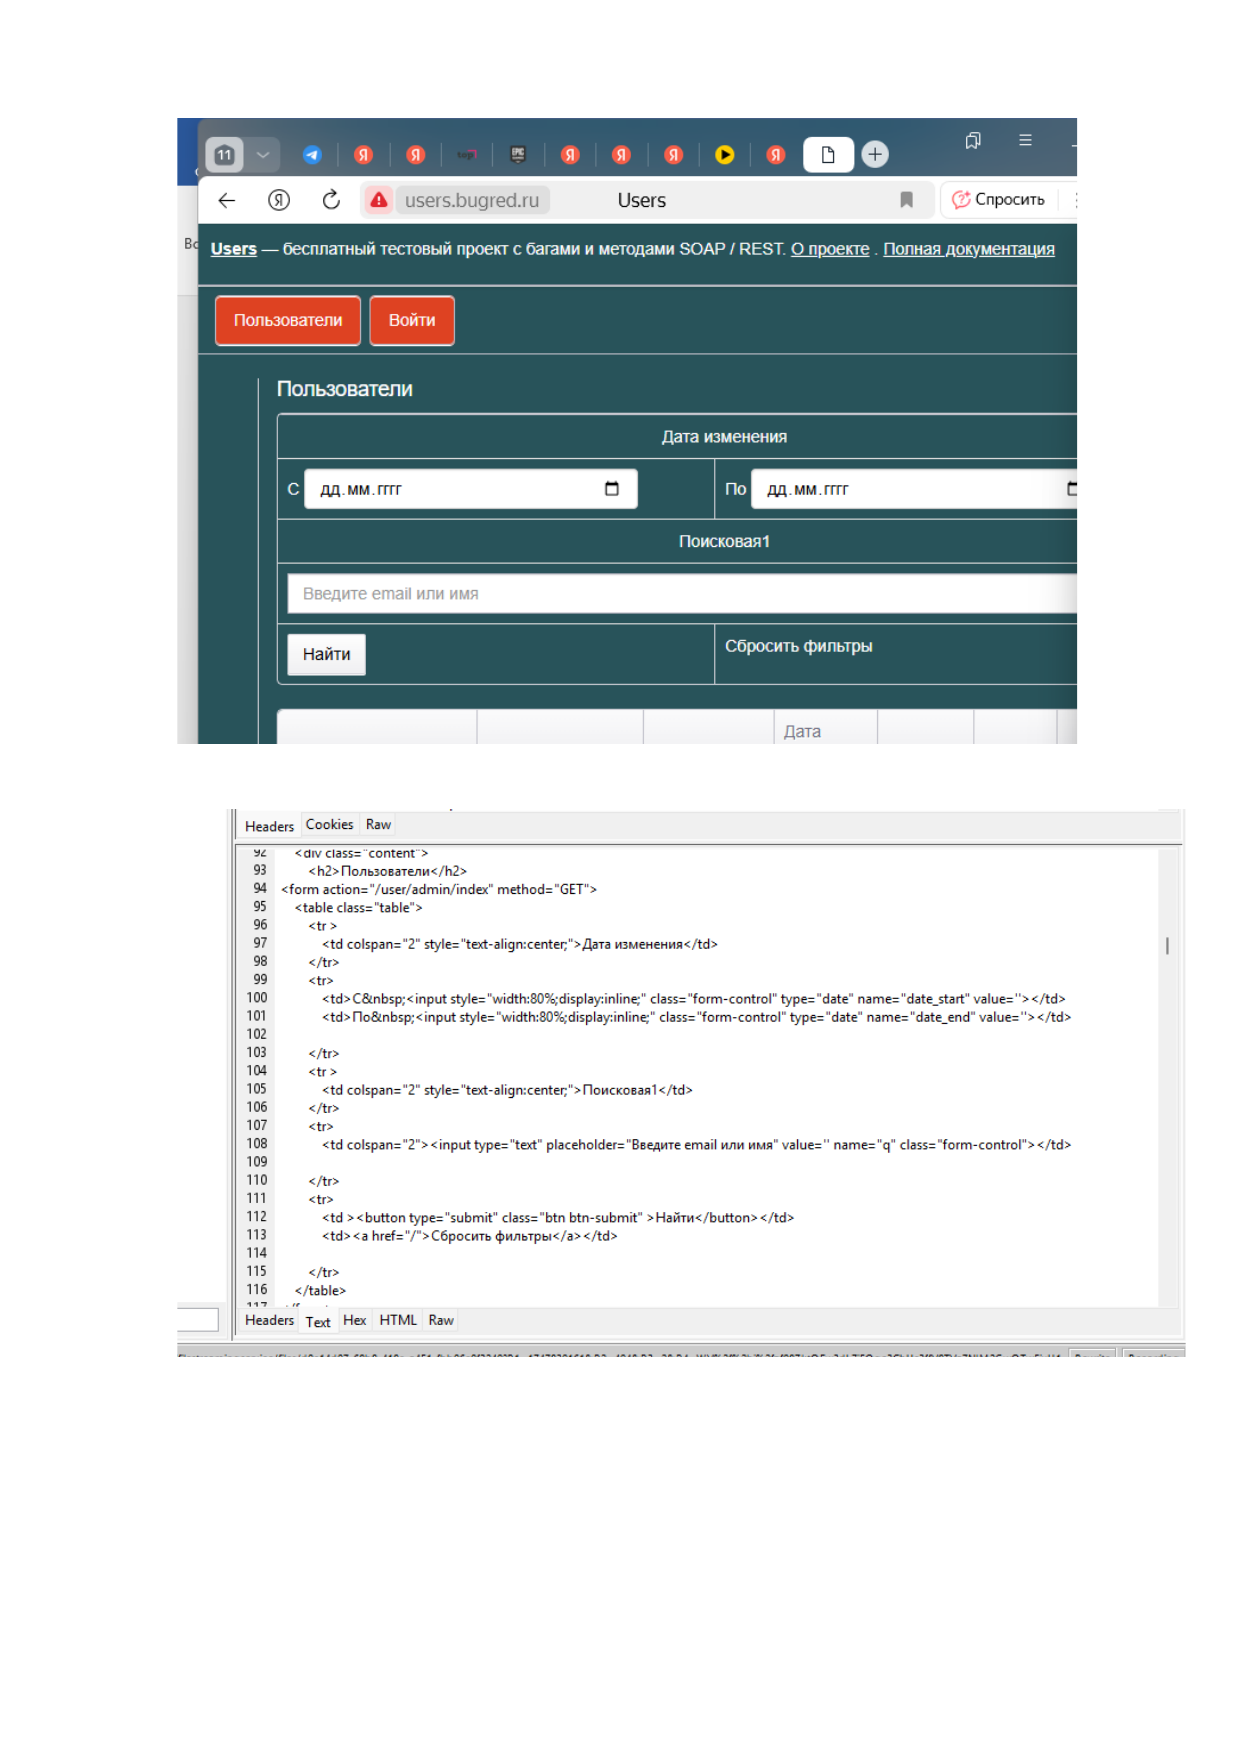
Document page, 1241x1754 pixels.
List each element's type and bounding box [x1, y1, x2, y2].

picture [177, 809, 1186, 1357]
picture [177, 118, 1078, 744]
